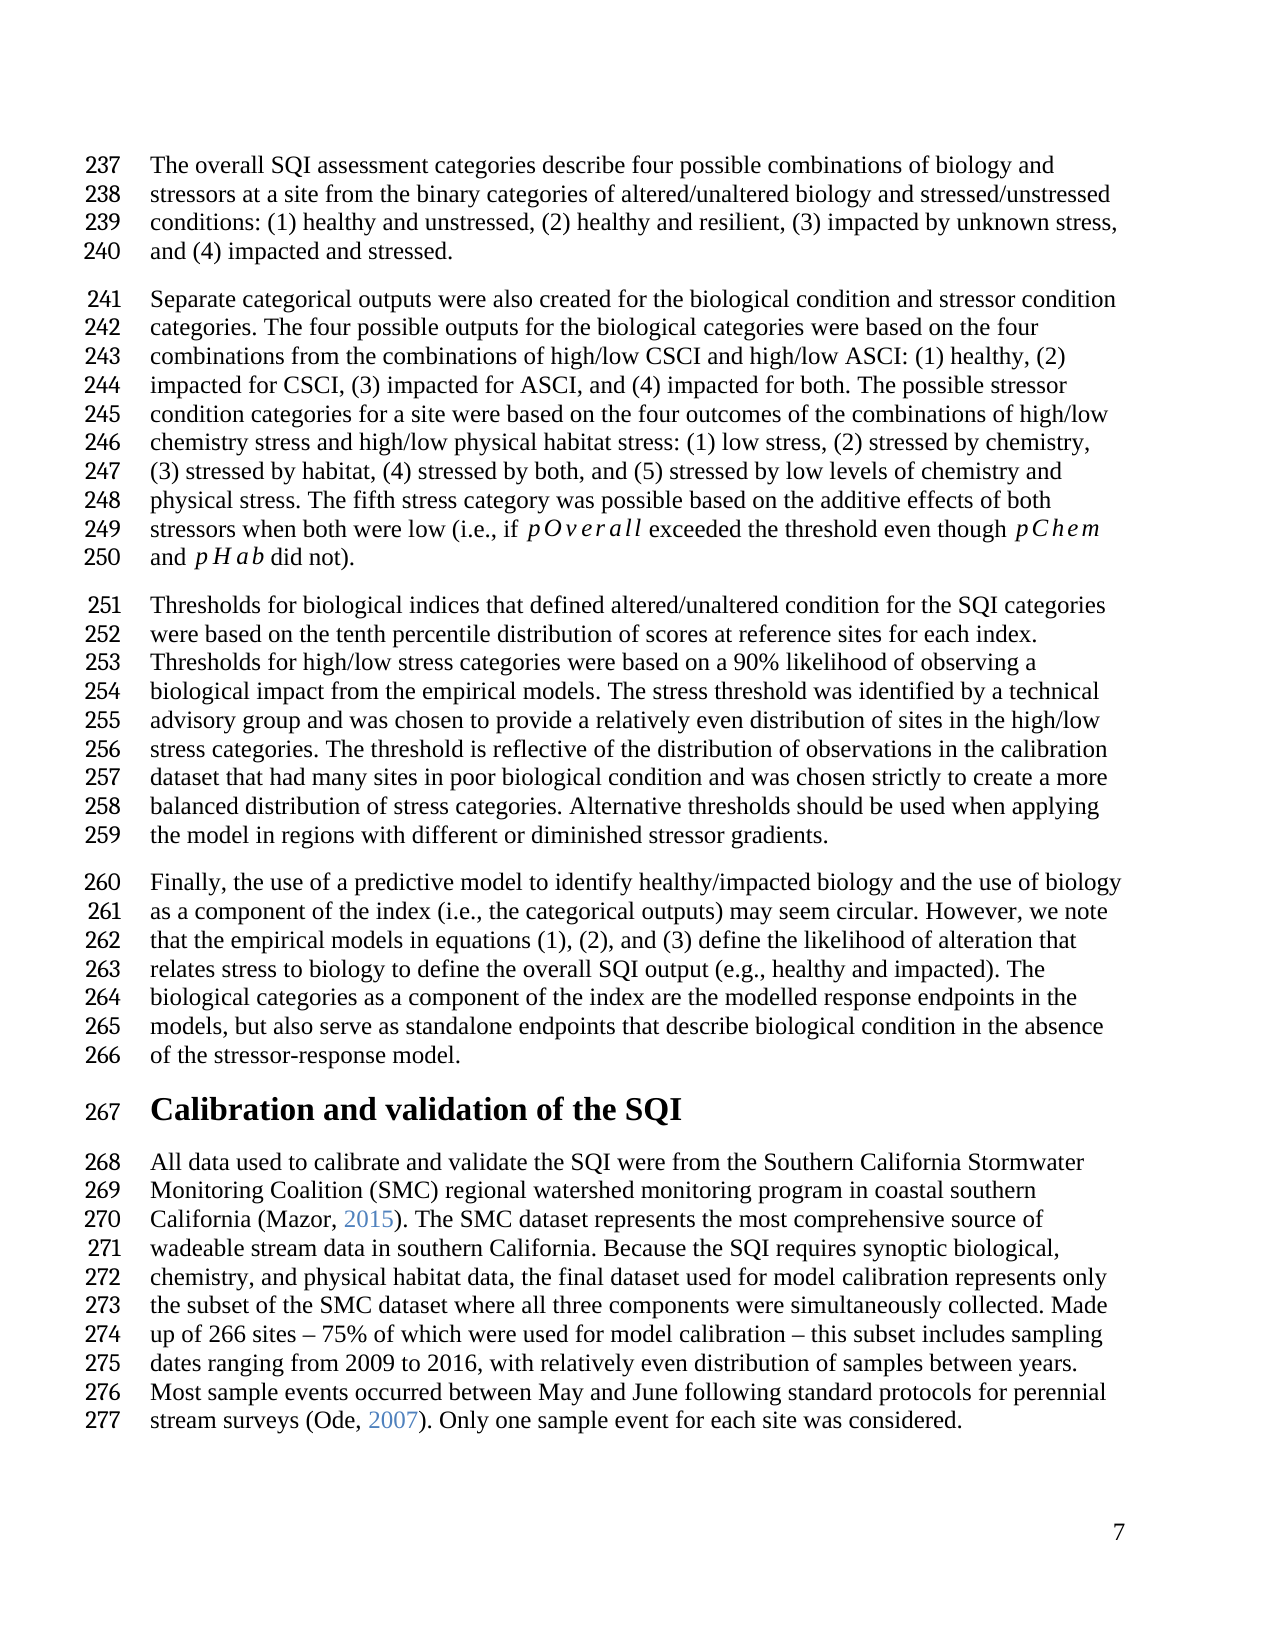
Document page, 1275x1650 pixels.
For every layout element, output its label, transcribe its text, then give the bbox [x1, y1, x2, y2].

text Separate categorical outputs were also created for the biological condition and stressor condition categories. The four possible outputs for the biological categories were based on the four combinations from the combinations of high/low CSCI and high/low ASCI: (1) healthy, (2) impacted for CSCI, (3) impacted for ASCI, and (4) impacted for both. The possible stressor condition categories for a site were based on the four outcomes of the combinations of high/low chemistry stress and high/low physical habitat stress: (1) low stress, (2) stressed by chemistry, (3) stressed by habitat, (4) stressed by both, and (5) stressed by low levels of chemistry and physical stress. The fifth stress category was possible based on the additive effects of both stressors when both were low (i.e., if exceeded the threshold even though and did not). [150, 284, 1125, 571]
subtitle Calibration and validation of the SQI [150, 1089, 1125, 1128]
text Thresholds for biological indices that defined altered/unaltered condition for the SQI categories were based on the tenth percentile distribution of scores at reference sites for each index. Thresholds for high/low stress categories were based on a 90% likelihood of observing a biological impact from the empirical models. The stress threshold was identified by a technical advisory group and was chosen to provide a relatively even distribution of sites in the high/low stress categories. The threshold is reflective of the distribution of observations in the calibration dataset that had many sites in poor biological condition and was chosen strictly to create a more balanced distribution of stress categories. Alternative thresholds should be used when applying the model in regions with different or diminished stressor gradients. [150, 590, 1125, 849]
text The overall SQI assessment categories describe four possible combinations of biology and stressors at a site from the binary categories of altered/unaltered biology and stressed/unstressed conditions: (1) healthy and unstressed, (2) healthy and resilient, (3) impacted by unknown stress, and (4) impacted and stressed. [150, 150, 1125, 265]
text Finally, the use of a predictive model to identify healthy/impacted biology and the use of biology as a component of the index (i.e., the categorical outputs) may seem circular. However, we note that the empirical models in equations (1), (2), and (3) define the likelihood of alteration that relates stress to biology to define the overall SQI output (e.g., healthy and impacted). The biological categories as a component of the index are the modelled response endpoints in the models, but also serve as standalone endpoints that describe biological condition in the absence of the stressor-response model. [150, 867, 1125, 1069]
text All data used to calibrate and validate the SQI were from the Southern California Stormwater Monitoring Coalition (SMC) regional watershed monitoring program in coastal southern California (Mazor, 2015). The SMC dataset represents the most comprehensive source of wadeable stream data in southern California. Because the SQI requires synoptic biological, chemistry, and physical habitat data, the final dataset used for model calibration represents only the subset of the SMC dataset where all three components were simultaneously collected. Made up of 266 sites – 75% of which were used for model calibration – this subset includes sampling dates ranging from 2009 to 2016, with relatively even distribution of samples between years. Most sample events occurred between May and June following standard protocols for perennial stream surveys (Ode, 2007). Only one sample event for each site was considered. [150, 1147, 1125, 1434]
